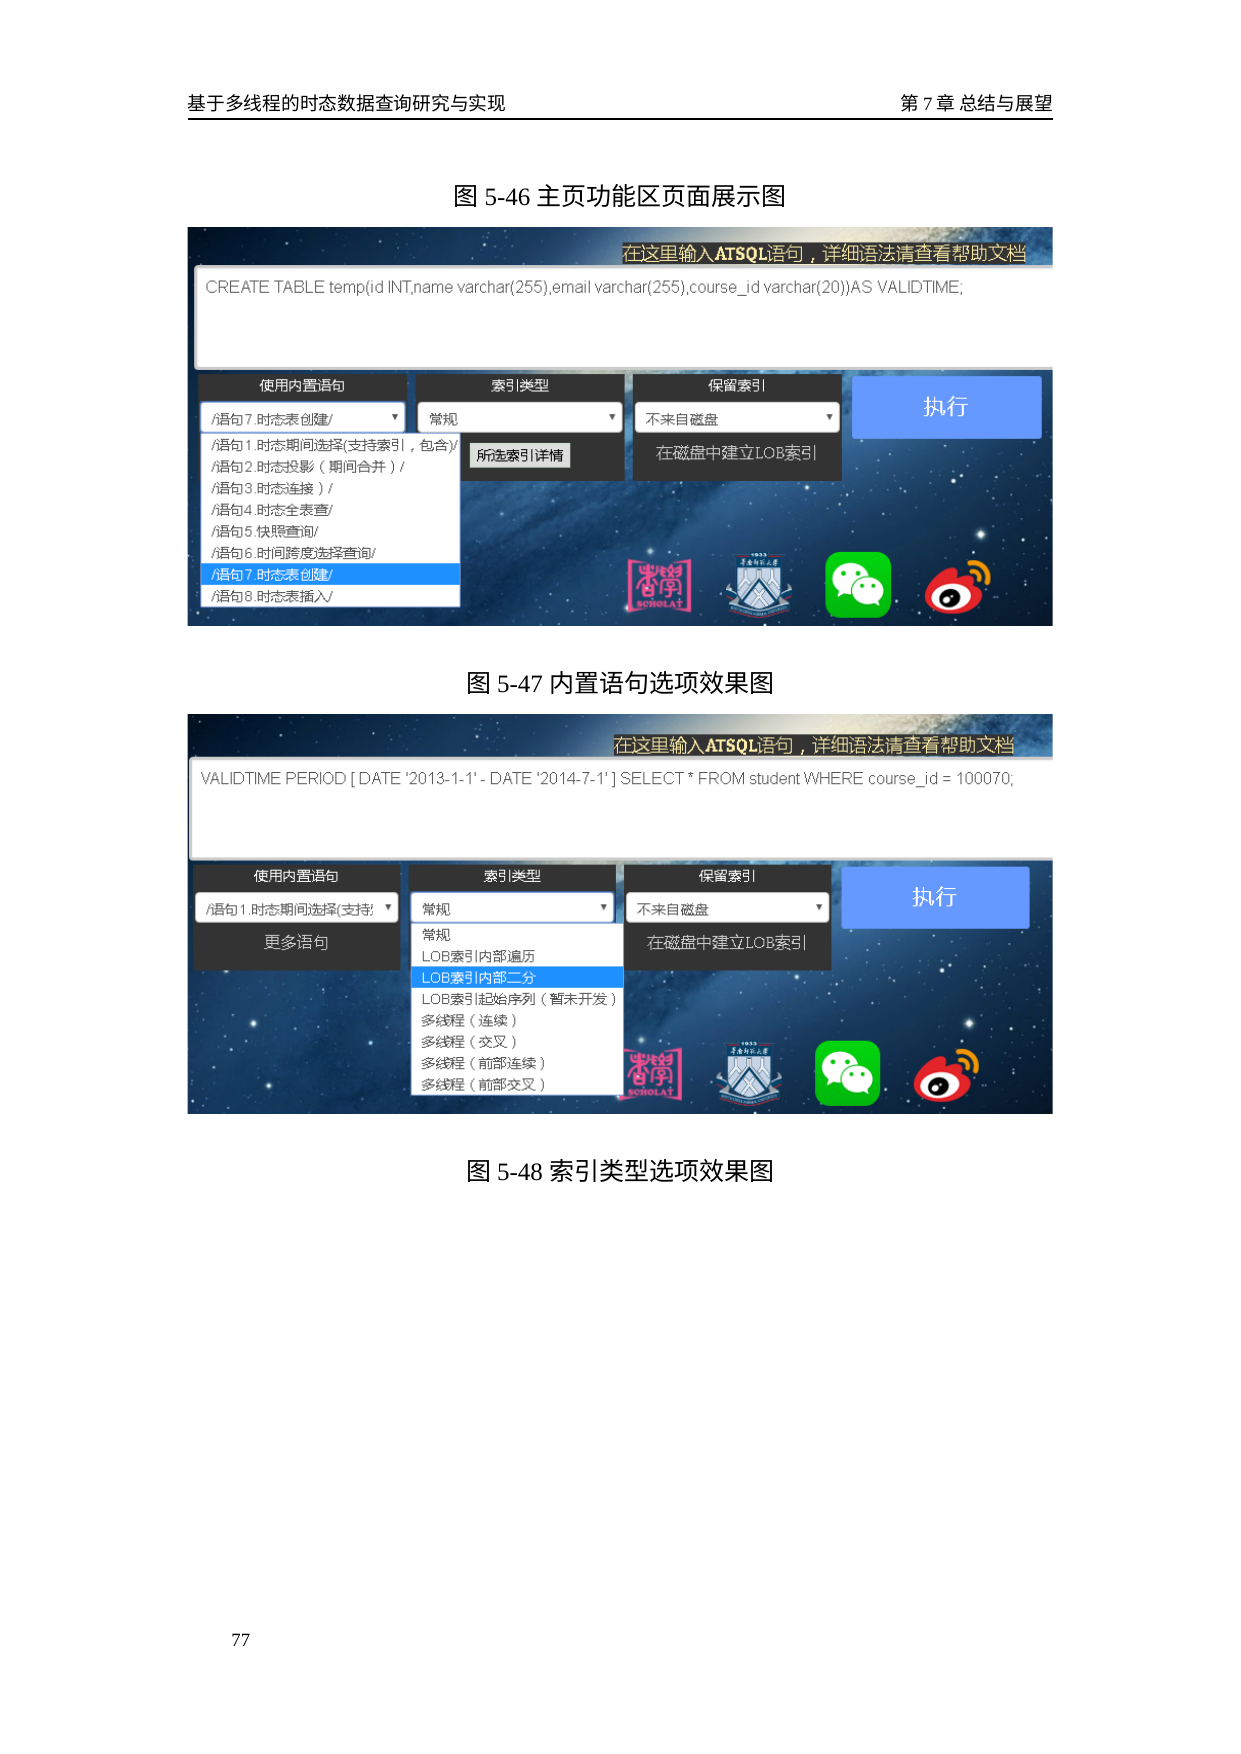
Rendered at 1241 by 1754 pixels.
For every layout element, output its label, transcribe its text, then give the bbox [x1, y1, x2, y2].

picture [187, 227, 1053, 626]
picture [187, 714, 1053, 1114]
